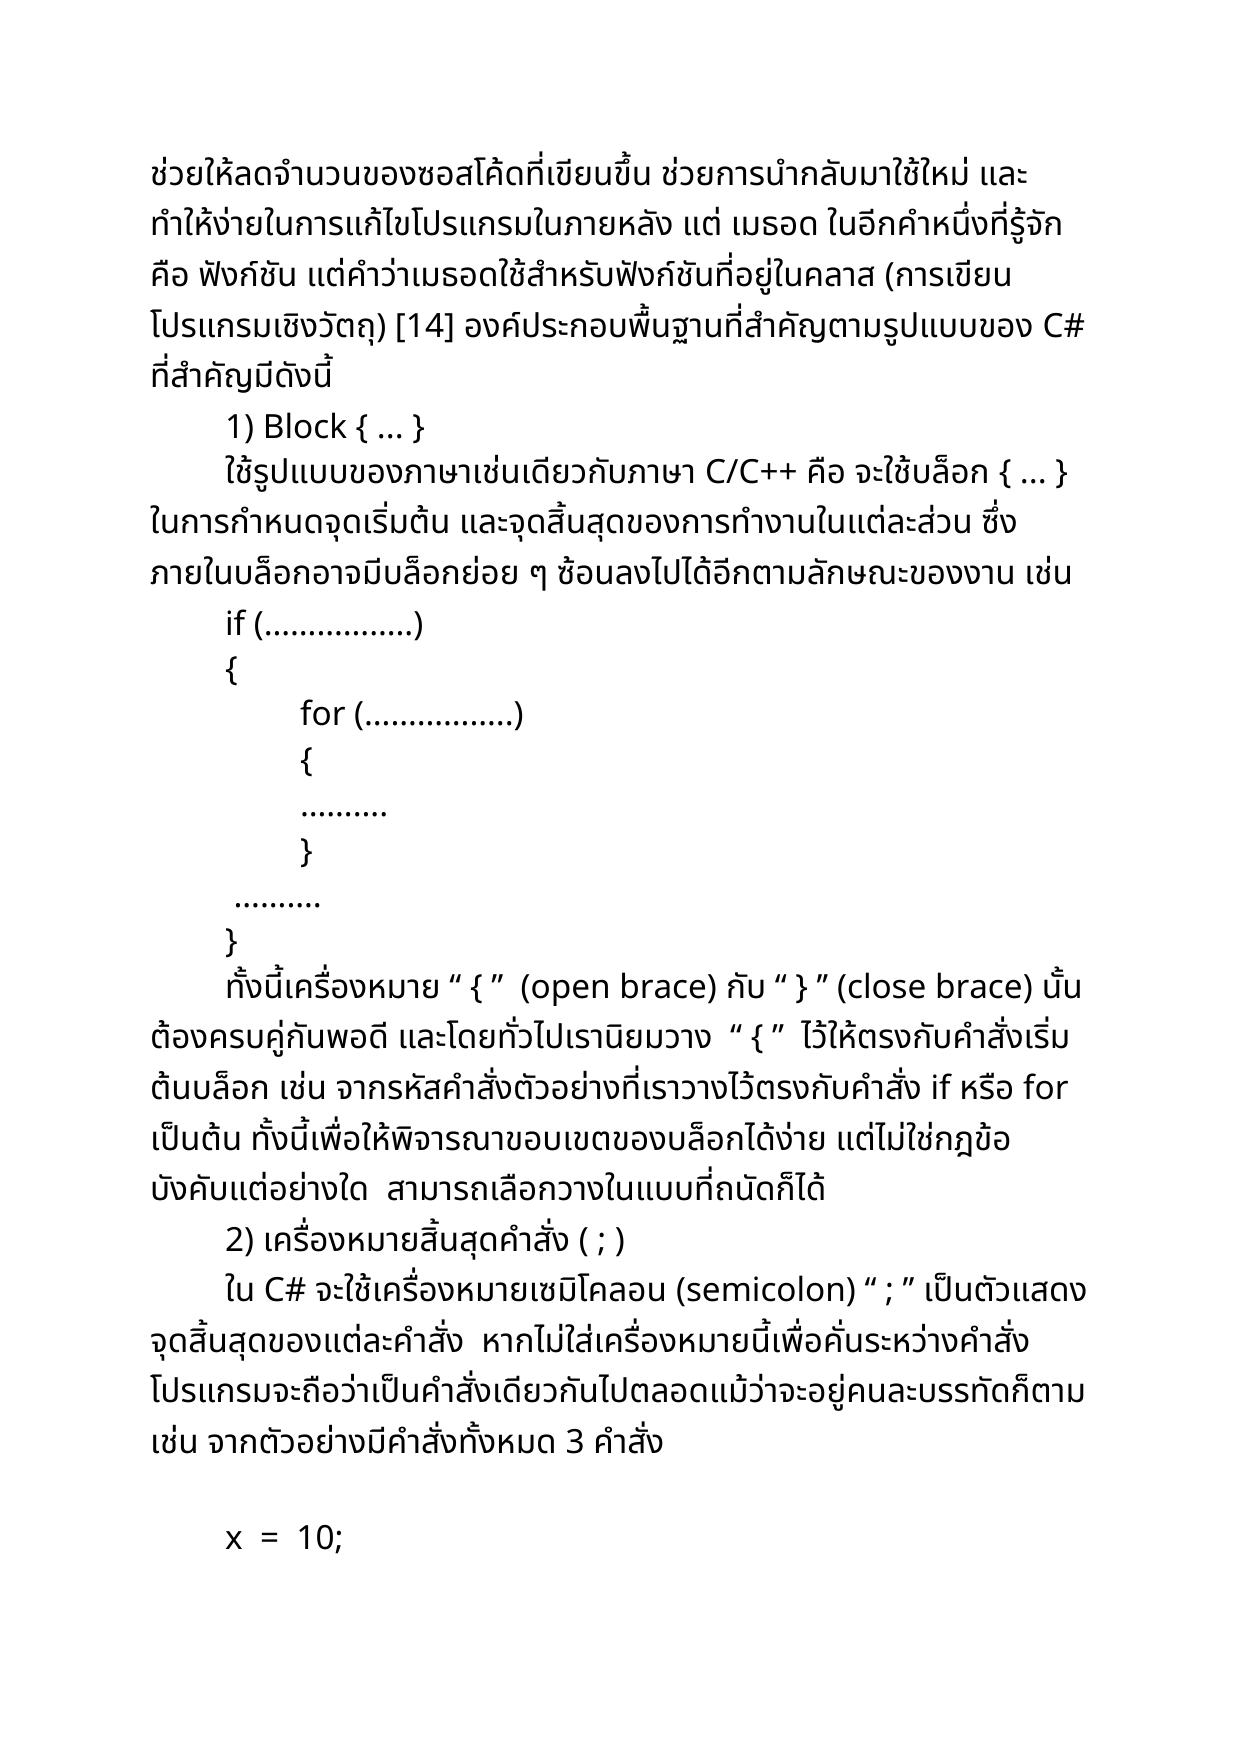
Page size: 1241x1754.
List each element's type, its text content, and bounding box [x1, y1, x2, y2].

text 2) เครื่องหมายสิ้นสุดคำสั่ง ( ; ) [150, 1215, 1090, 1266]
text } [150, 917, 1090, 963]
text 1) Block { ... } [150, 402, 1090, 448]
text } [150, 826, 1090, 872]
text { [150, 645, 1090, 690]
text if (……………..) [150, 599, 1090, 645]
text for (……………..) [150, 690, 1090, 736]
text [150, 150, 1090, 402]
text ทั้งนี้เครื่องหมาย “ { ” (open brace) กับ “ } ’’ (close brace) นั้นต้องครบคู่กันพอดี และโดยทั่วไปเรานิยมวาง “ { ” ไว้ให้ตรงกับคำสั่งเริ่มต้นบล็อก เช่น จากรหัสคำสั่งตัวอย่างที่เราวางไว้ตรงกับคำสั่ง if หรือ for เป็นต้น ทั้งนี้เพื่อให้พิจารณาขอบเขตของบล็อกได้ง่าย แต่ไม่ใช่กฎข้อบังคับแต่อย่างใด สามารถเลือกวางในแบบที่ถนัดก็ได้ [150, 963, 1090, 1215]
text ………. [150, 781, 1090, 826]
text { [150, 736, 1090, 781]
text x = 10; [150, 1513, 1090, 1559]
text ใน C# จะใช้เครื่องหมายเซมิโคลอน (semicolon) “ ; ’’ เป็นตัวแสดงจุดสิ้นสุดของแต่ละคำสั่ง หากไม่ใส่เครื่องหมายนี้เพื่อคั่นระหว่างคำสั่ง โปรแกรมจะถือว่าเป็นคำสั่งเดียวกันไปตลอดแม้ว่าจะอยู่คนละบรรทัดก็ตาม เช่น จากตัวอย่างมีคำสั่งทั้งหมด 3 คำสั่ง [150, 1266, 1090, 1468]
text ………. [150, 872, 1090, 917]
text ใช้รูปแบบของภาษาเช่นเดียวกับภาษา C/C++ คือ จะใช้บล็อก { ... } ในการกำหนดจุดเริ่มต้น และจุดสิ้นสุดของการทำงานในแต่ละส่วน ซึ่งภายในบล็อกอาจมีบล็อกย่อย ๆ ซ้อนลงไปได้อีกตามลักษณะของงาน เช่น [150, 448, 1090, 599]
